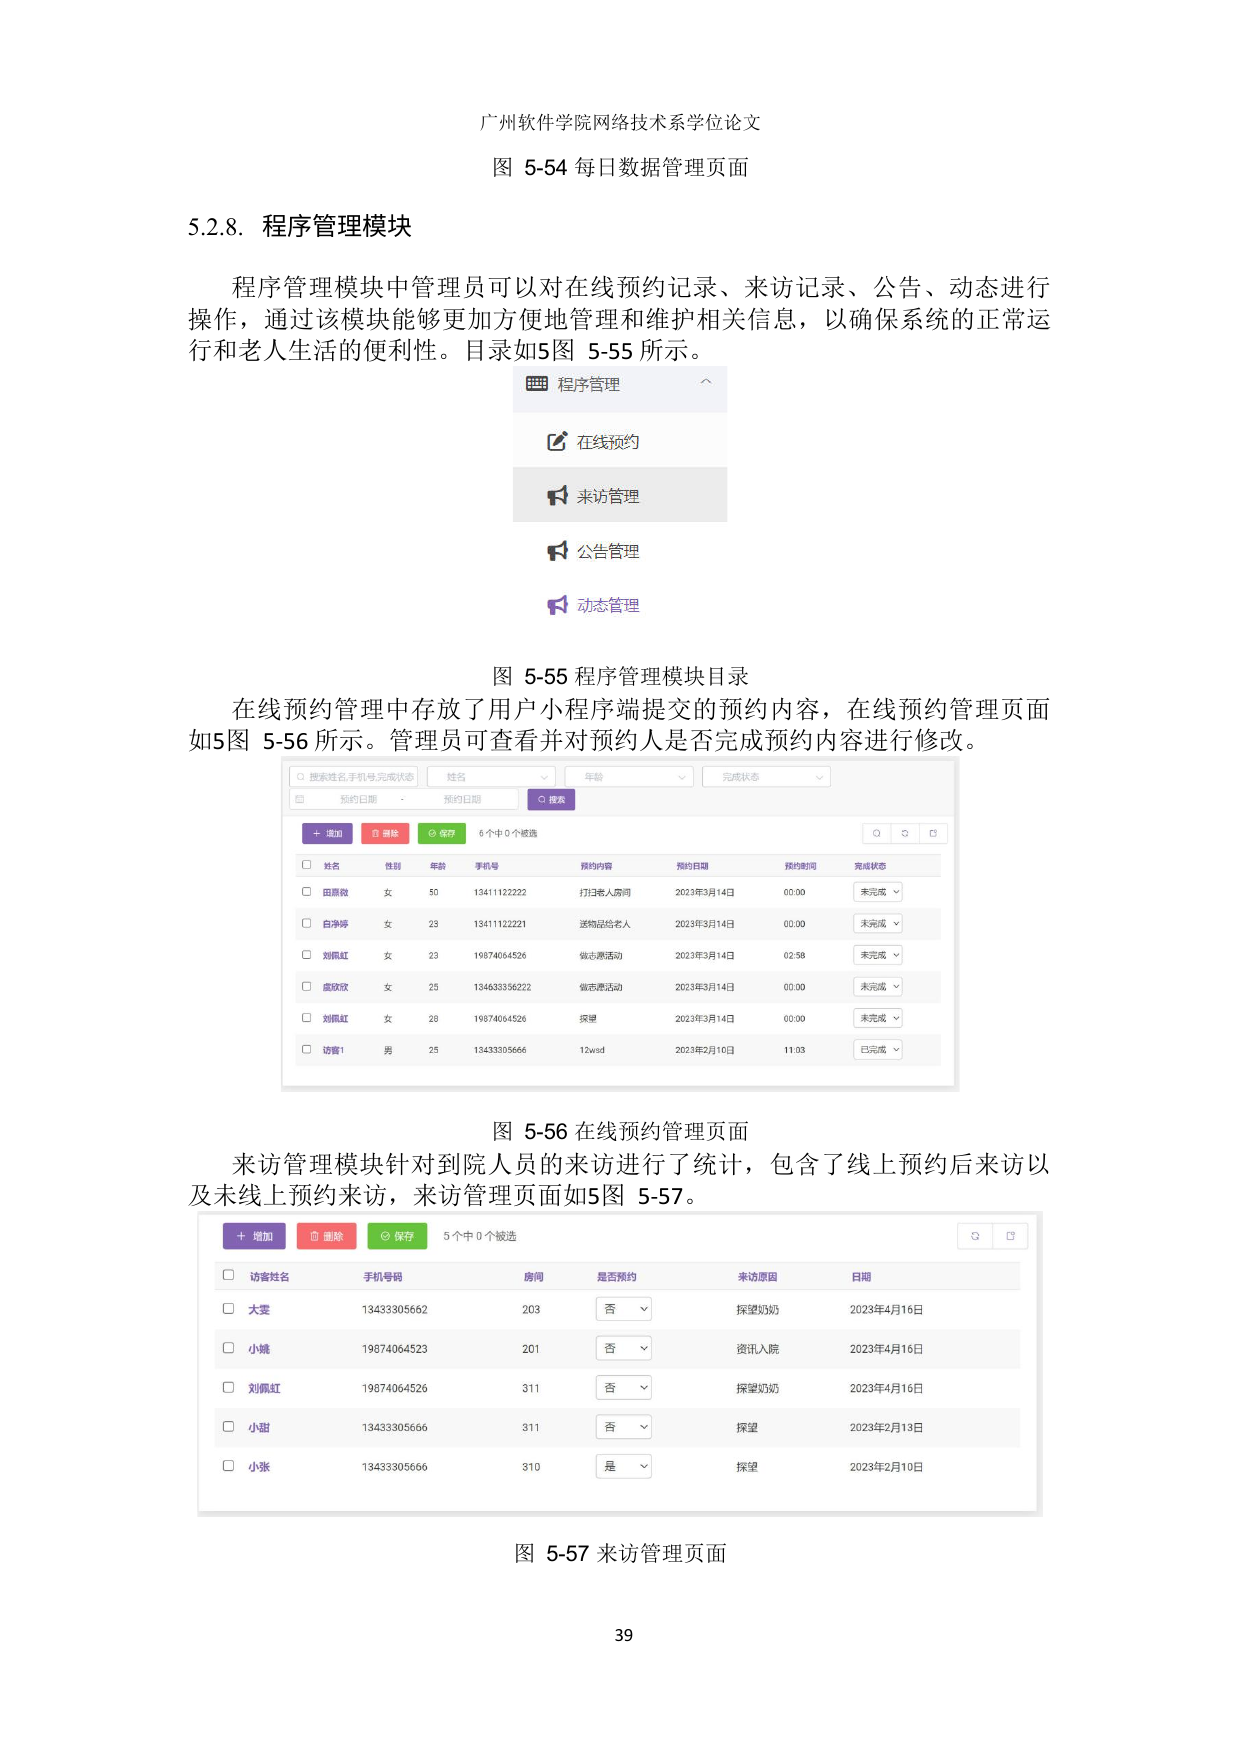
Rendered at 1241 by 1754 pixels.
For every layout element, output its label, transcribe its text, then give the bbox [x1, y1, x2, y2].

subtitle 程序管理模块 [187, 209, 1053, 242]
picture [280, 756, 960, 1092]
picture [512, 366, 728, 632]
picture [197, 1211, 1043, 1517]
